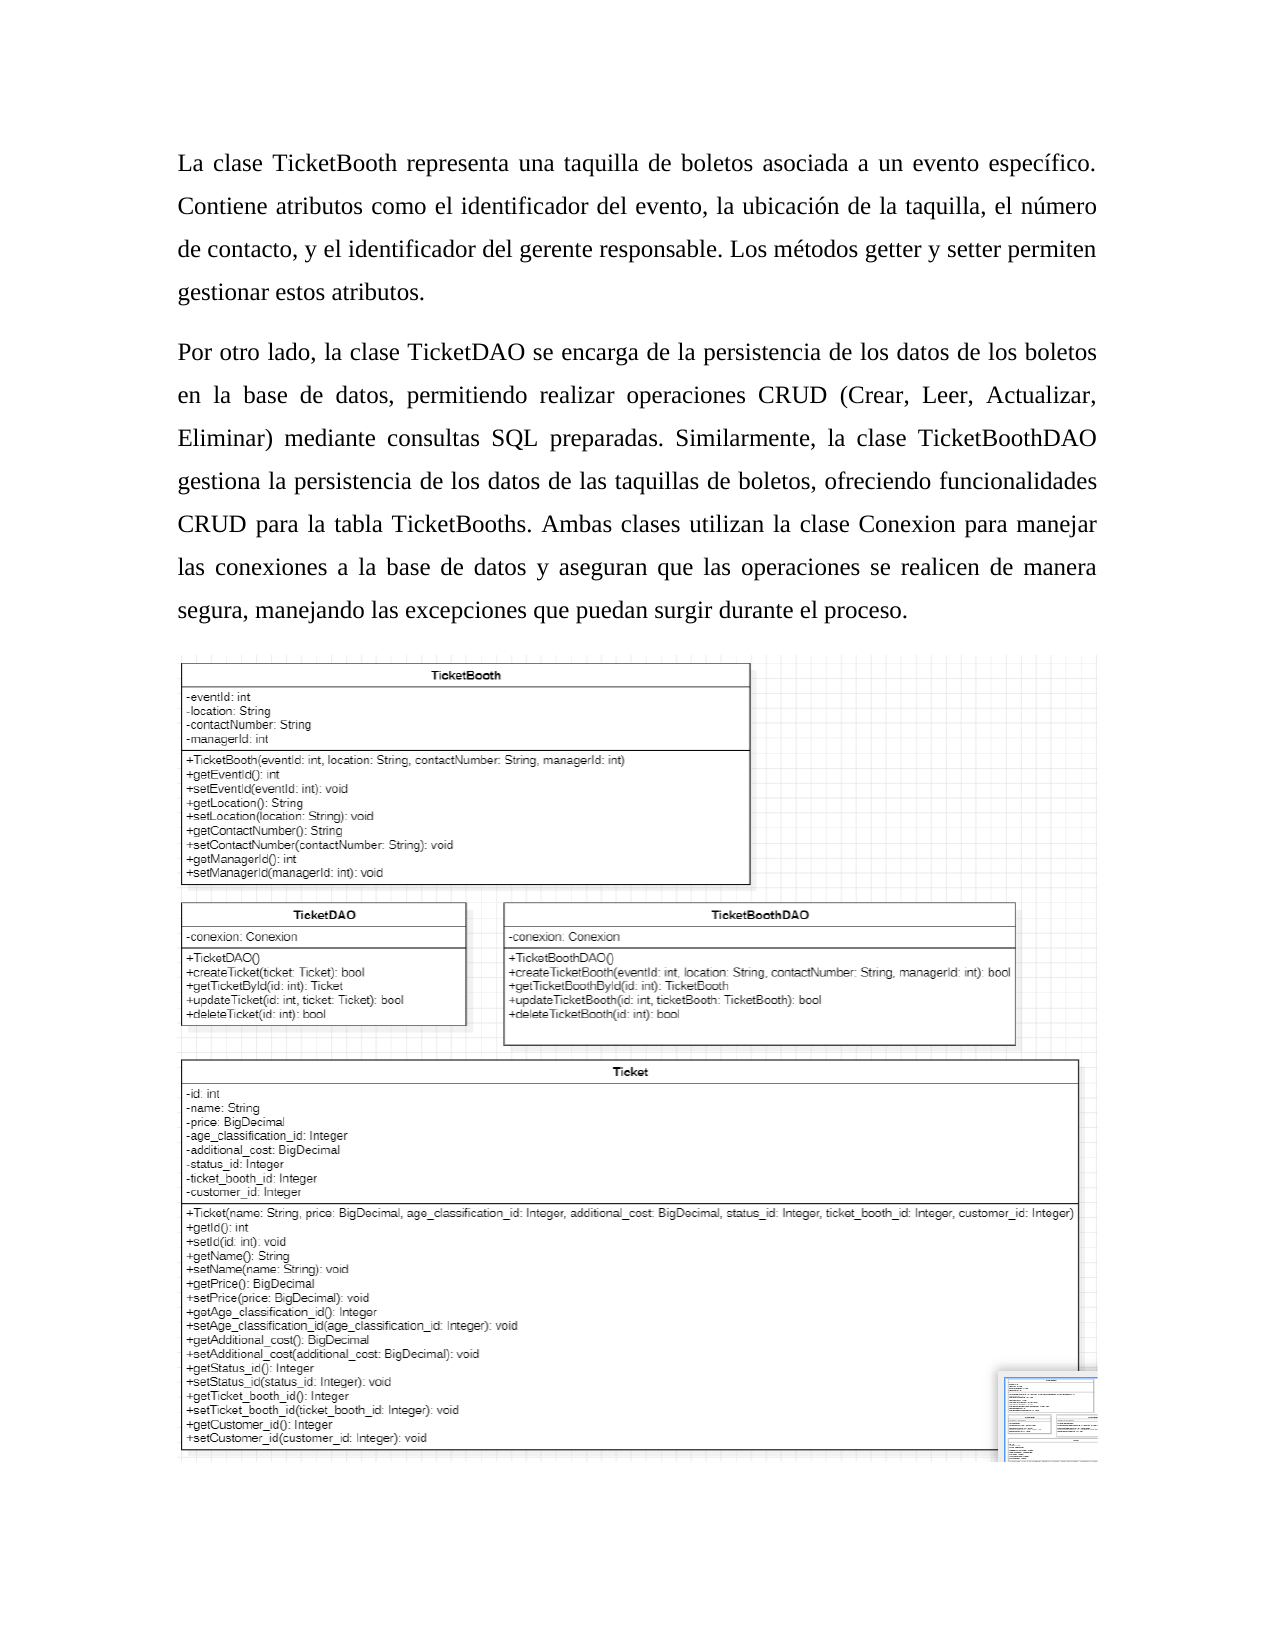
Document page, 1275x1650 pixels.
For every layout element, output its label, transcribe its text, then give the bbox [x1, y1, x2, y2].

text Por otro lado, la clase TicketDAO se encarga de la persistencia de los datos de los boletos en la base de datos, permitiendo realizar operaciones CRUD (Crear, Leer, Actualizar, Eliminar) mediante consultas SQL preparadas. Similarmente, la clase TicketBoothDAO gestiona la persistencia de los datos de las taquillas de boletos, ofreciendo funcionalidades CRUD para la tabla TicketBooths. Ambas clases utilizan la clase Conexion para manejar las conexiones a la base de datos y aseguran que las operaciones se realicen de manera segura, manejando las excepciones que puedan surgir durante el proceso. [177, 337, 1098, 624]
picture [177, 655, 1098, 1462]
text La clase TicketBooth representa una taquilla de boletos asociada a un evento específico. Contiene atributos como el identificador del evento, la ubicación de la taquilla, el número de contacto, y el identificador del gerente responsable. Los métodos getter y setter permiten gestionar estos atributos. [177, 148, 1098, 306]
